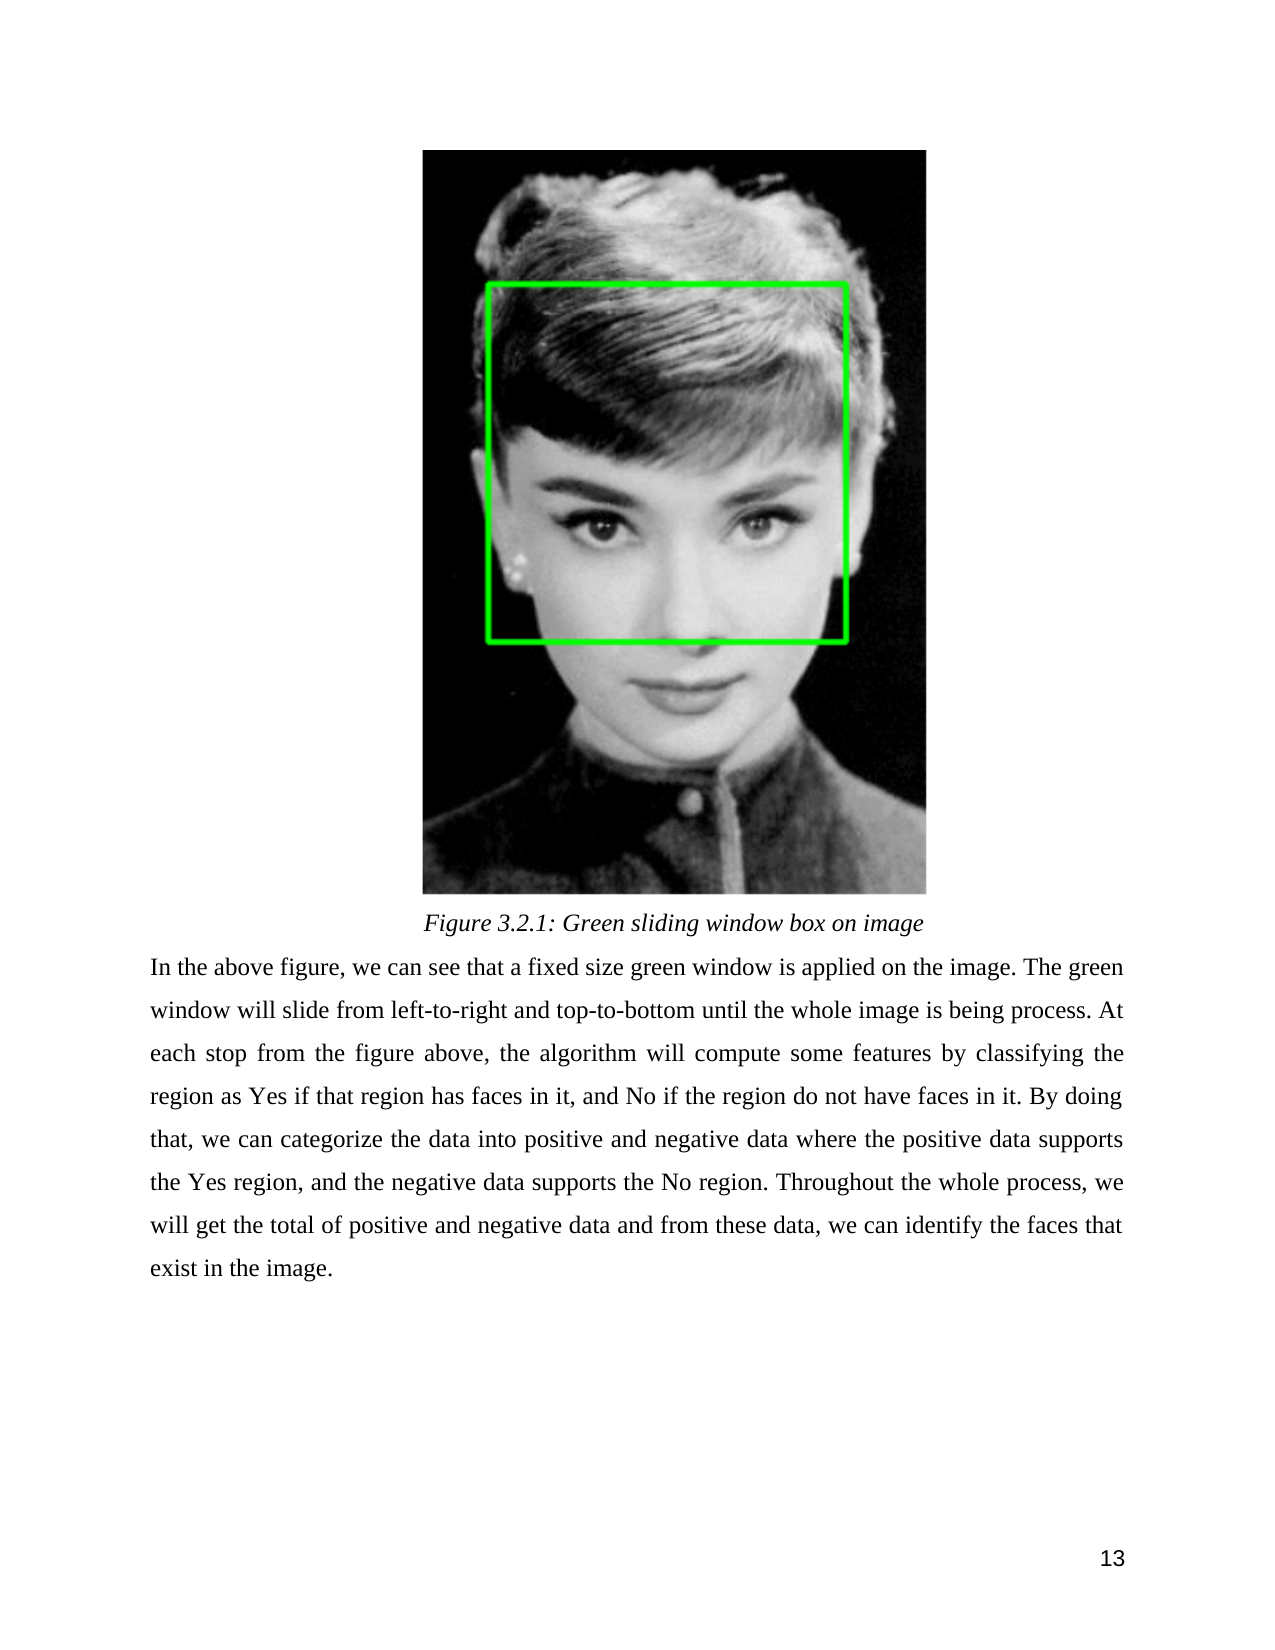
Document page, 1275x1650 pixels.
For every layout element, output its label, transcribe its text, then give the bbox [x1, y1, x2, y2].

text In the above figure, we can see that a fixed size green window is applied on the image. The green window will slide from left-to-right and top-to-bottom until the whole image is being process. At each stop from the figure above, the algorithm will compute some features by classifying the region as Yes if that region has faces in it, and No if the region do not have faces in it. By doing that, we can categorize the data into positive and negative data where the positive data supports the Yes region, and the negative data supports the No region. Throughout the whole process, we will get the total of positive and negative data and from these data, we can identify the faces that exist in the image. [150, 952, 1125, 1282]
picture [422, 150, 928, 896]
text Figure 3.2.1: Green sliding window box on image [150, 908, 1125, 937]
